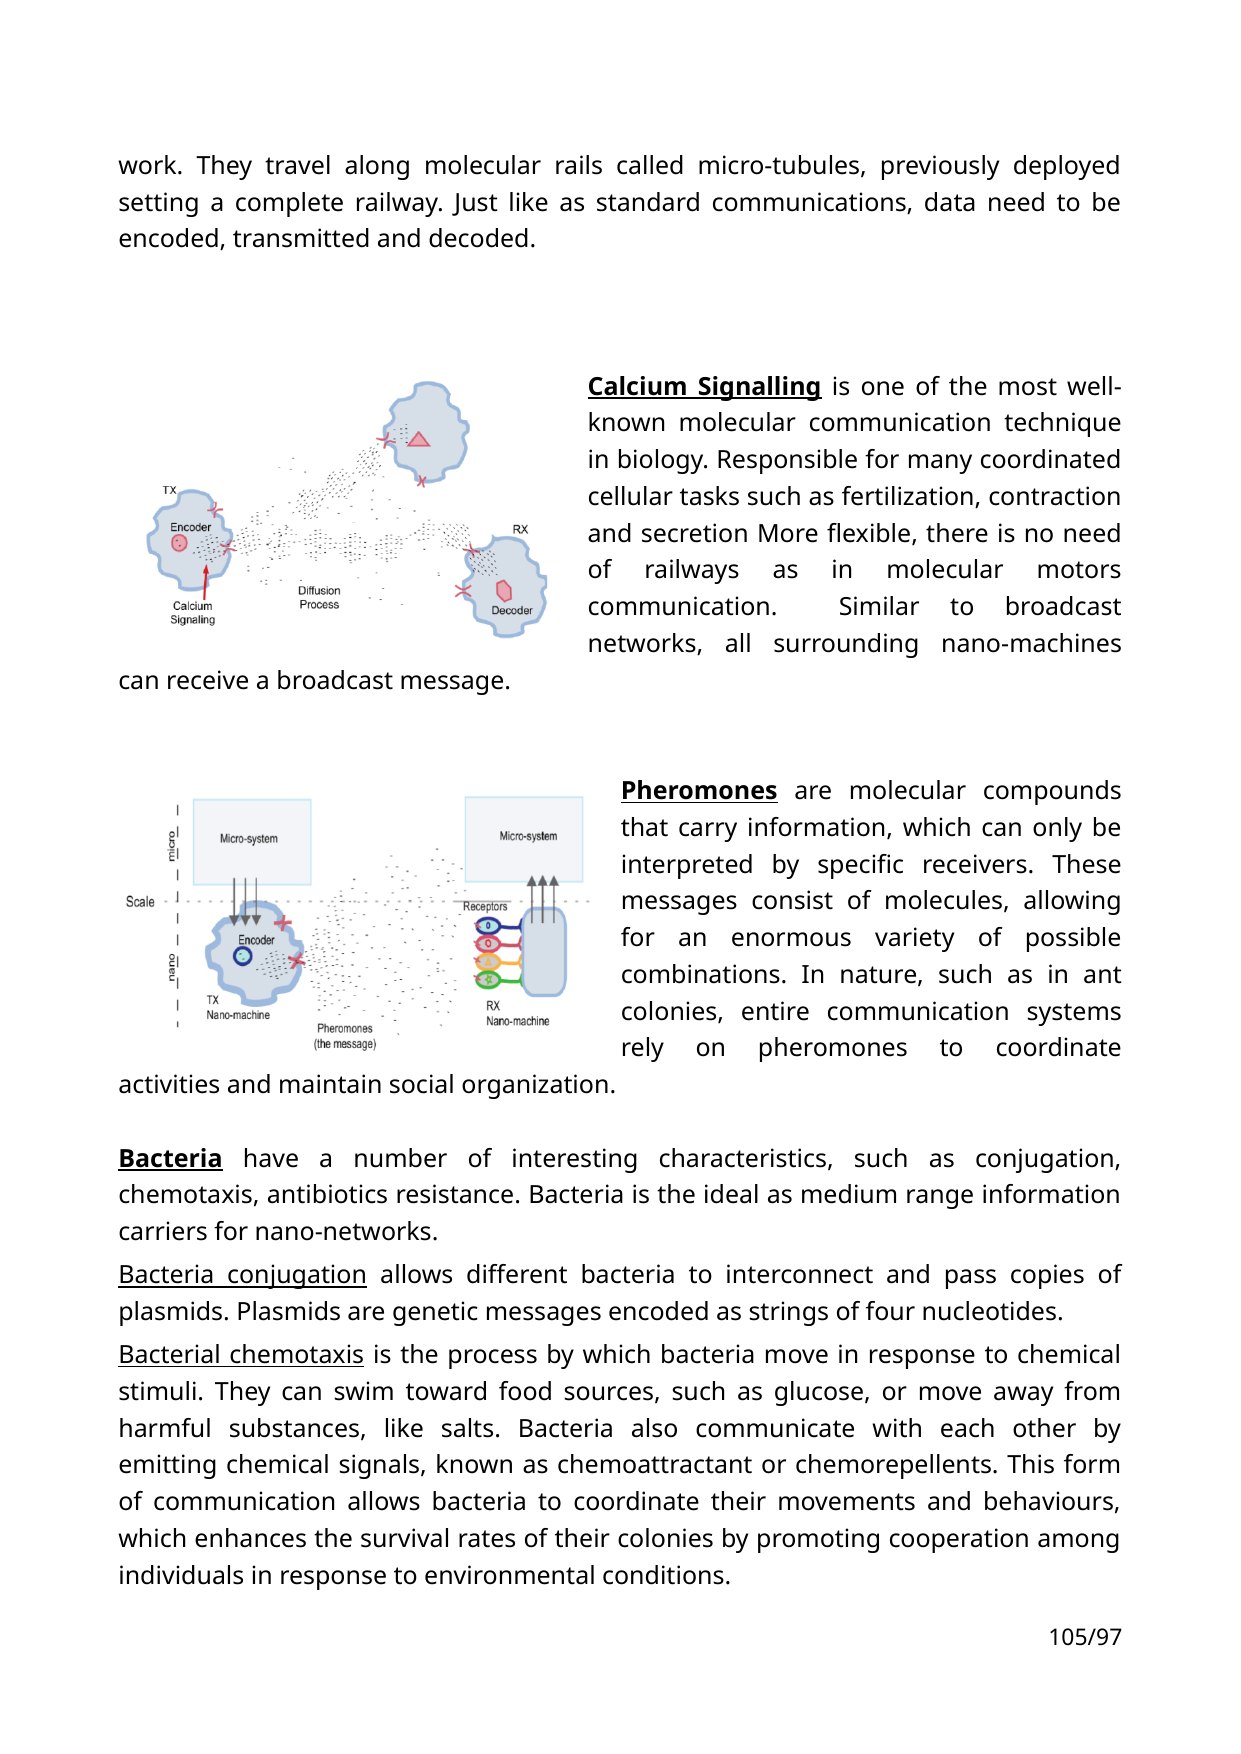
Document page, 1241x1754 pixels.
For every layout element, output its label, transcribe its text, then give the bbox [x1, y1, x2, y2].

text Bacteria conjugation allows different bacteria to interconnect and pass copies of plasmids. Plasmids are genetic messages encoded as strings of four nucleotides. [118, 1257, 1122, 1328]
text Bacterial chemotaxis is the process by which bacteria move in response to chemical stimuli. They can swim toward food sources, such as glucose, or move away from harmful substances, like salts. Bacteria also communicate with each other by emitting chemical signals, known as chemoattractant or chemorepellents. This form of communication allows bacteria to coordinate their movements and behaviours, which enhances the survival rates of their colonies by promoting cooperation among individuals in response to environmental conditions. [118, 1337, 1122, 1591]
text Bacteria have a number of interesting characteristics, such as conjugation, chemotaxis, antibiotics resistance. Bacteria is the ideal as medium range information carriers for nano-networks. [118, 1140, 1122, 1248]
picture [118, 372, 569, 651]
picture [117, 777, 602, 1060]
